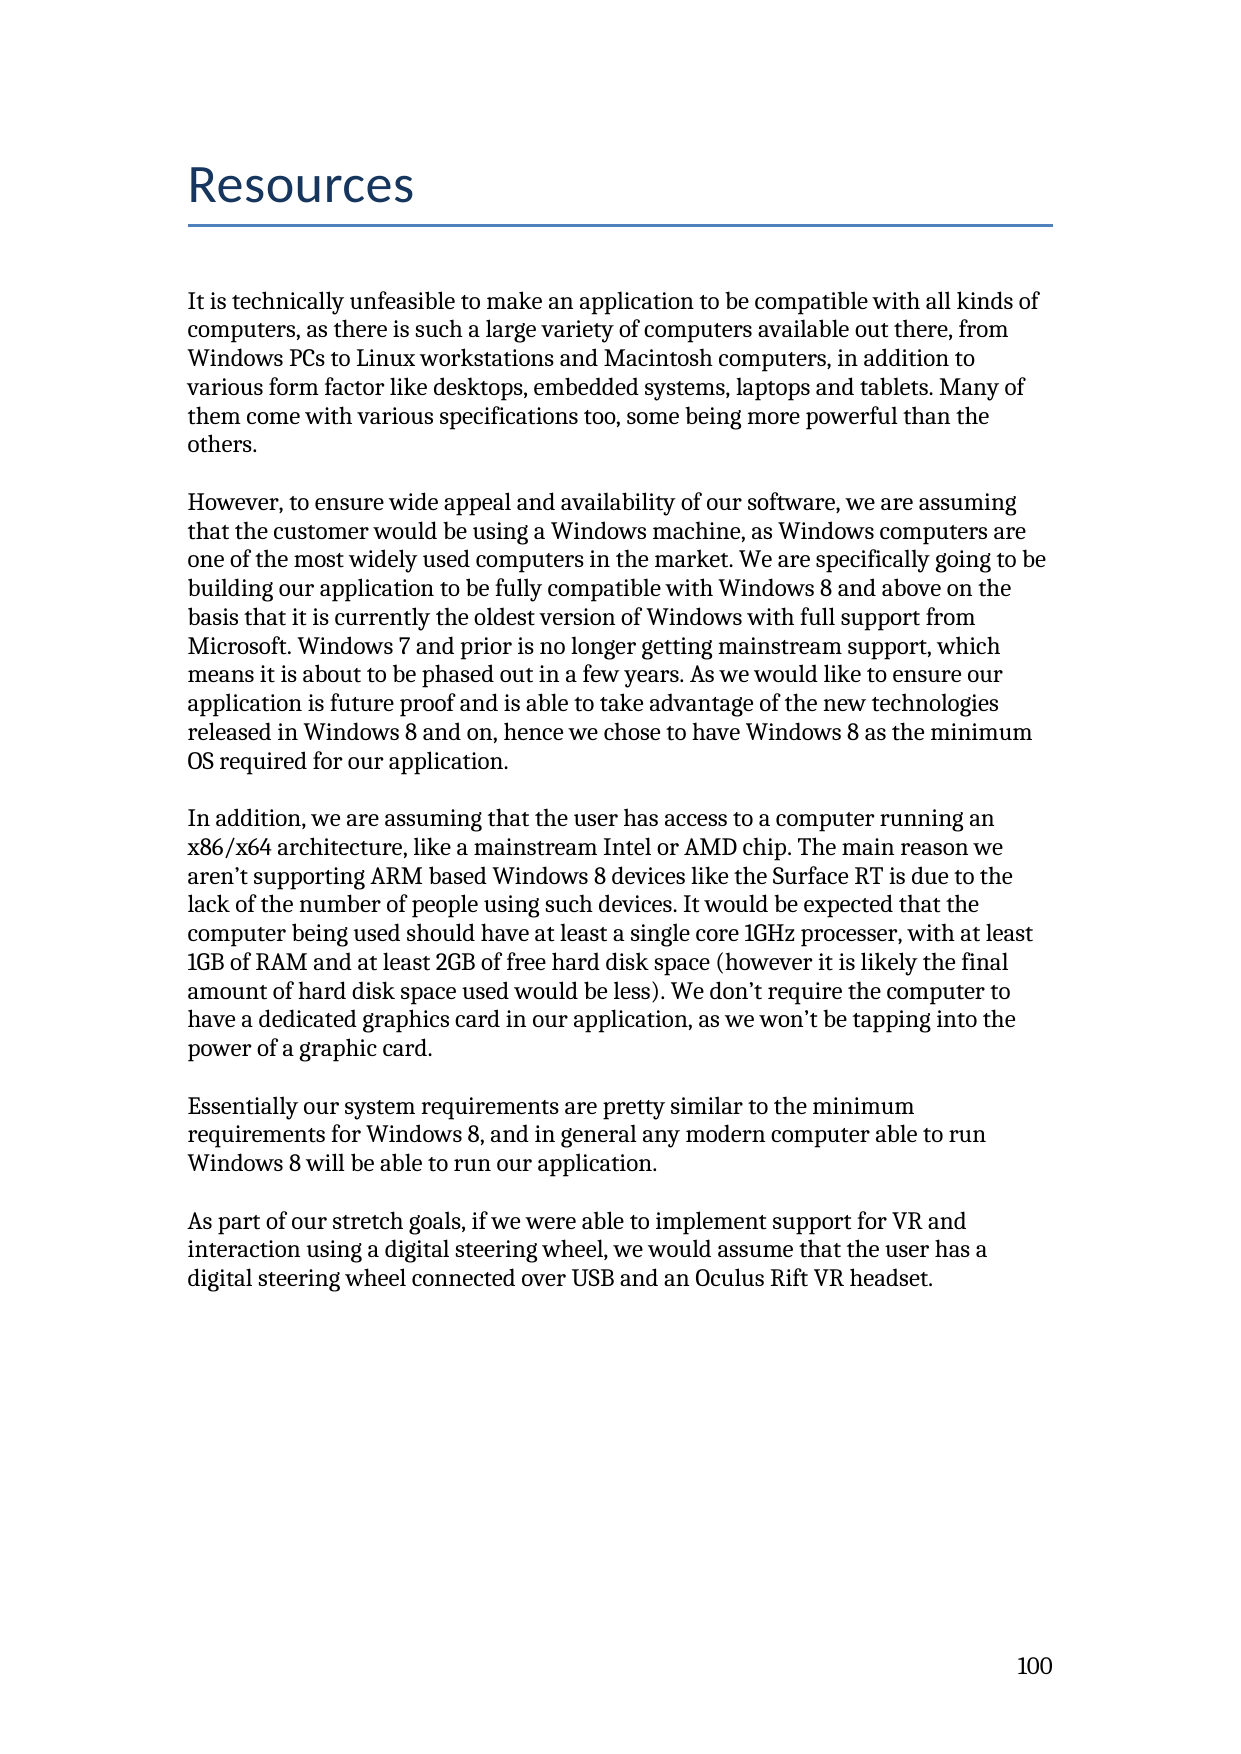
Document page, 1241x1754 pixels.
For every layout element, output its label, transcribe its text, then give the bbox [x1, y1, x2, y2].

title Resources [187, 150, 1053, 227]
text However, to ensure wide appeal and availability of our software, we are assuming that the customer would be using a Windows machine, as Windows computers are one of the most widely used computers in the market. We are specifically going to be building our application to be fully compatible with Windows 8 and above on the basis that it is currently the oldest version of Windows with full support from Microsoft. Windows 7 and prior is no longer getting mainstream support, which means it is about to be phased out in a few years. As we would like to ensure our application is future proof and is able to take advantage of the new technologies released in Windows 8 and on, hence we chose to have Windows 8 as the minimum OS required for our application. [187, 488, 1053, 775]
text It is technically unfeasible to make an application to be compatible with all kinds of computers, as there is such a large variety of computers available out there, from Windows PCs to Linux workstations and Macintosh computers, in addition to various form factor like desktops, embedded systems, laptops and tablets. Many of them come with various specifications too, some being more powerful than the others. [187, 287, 1053, 459]
text In addition, we are assuming that the user has access to a computer running an x86/x64 architecture, like a mainstream Intel or AMD chip. The main reason we aren’t supporting ARM based Windows 8 devices like the Surface RT is due to the lack of the number of people using such devices. It would be expected that the computer being used should have at least a single core 1GHz processer, with at least 1GB of RAM and at least 2GB of free hard disk space (however it is likely the final amount of hard disk space used would be less). We don’t require the computer to have a dedicated graphics card in our application, as we won’t be tapping into the power of a graphic card. [187, 804, 1053, 1063]
text As part of our stretch goals, if we were able to implement support for VR and interaction using a digital steering wheel, we would assume that the user has a digital steering wheel connected over USB and an Oculus Rift VR headset. [187, 1207, 1053, 1293]
text Essentially our system requirements are pretty similar to the minimum requirements for Windows 8, and in general any modern computer able to run Windows 8 will be able to run our application. [187, 1092, 1053, 1178]
